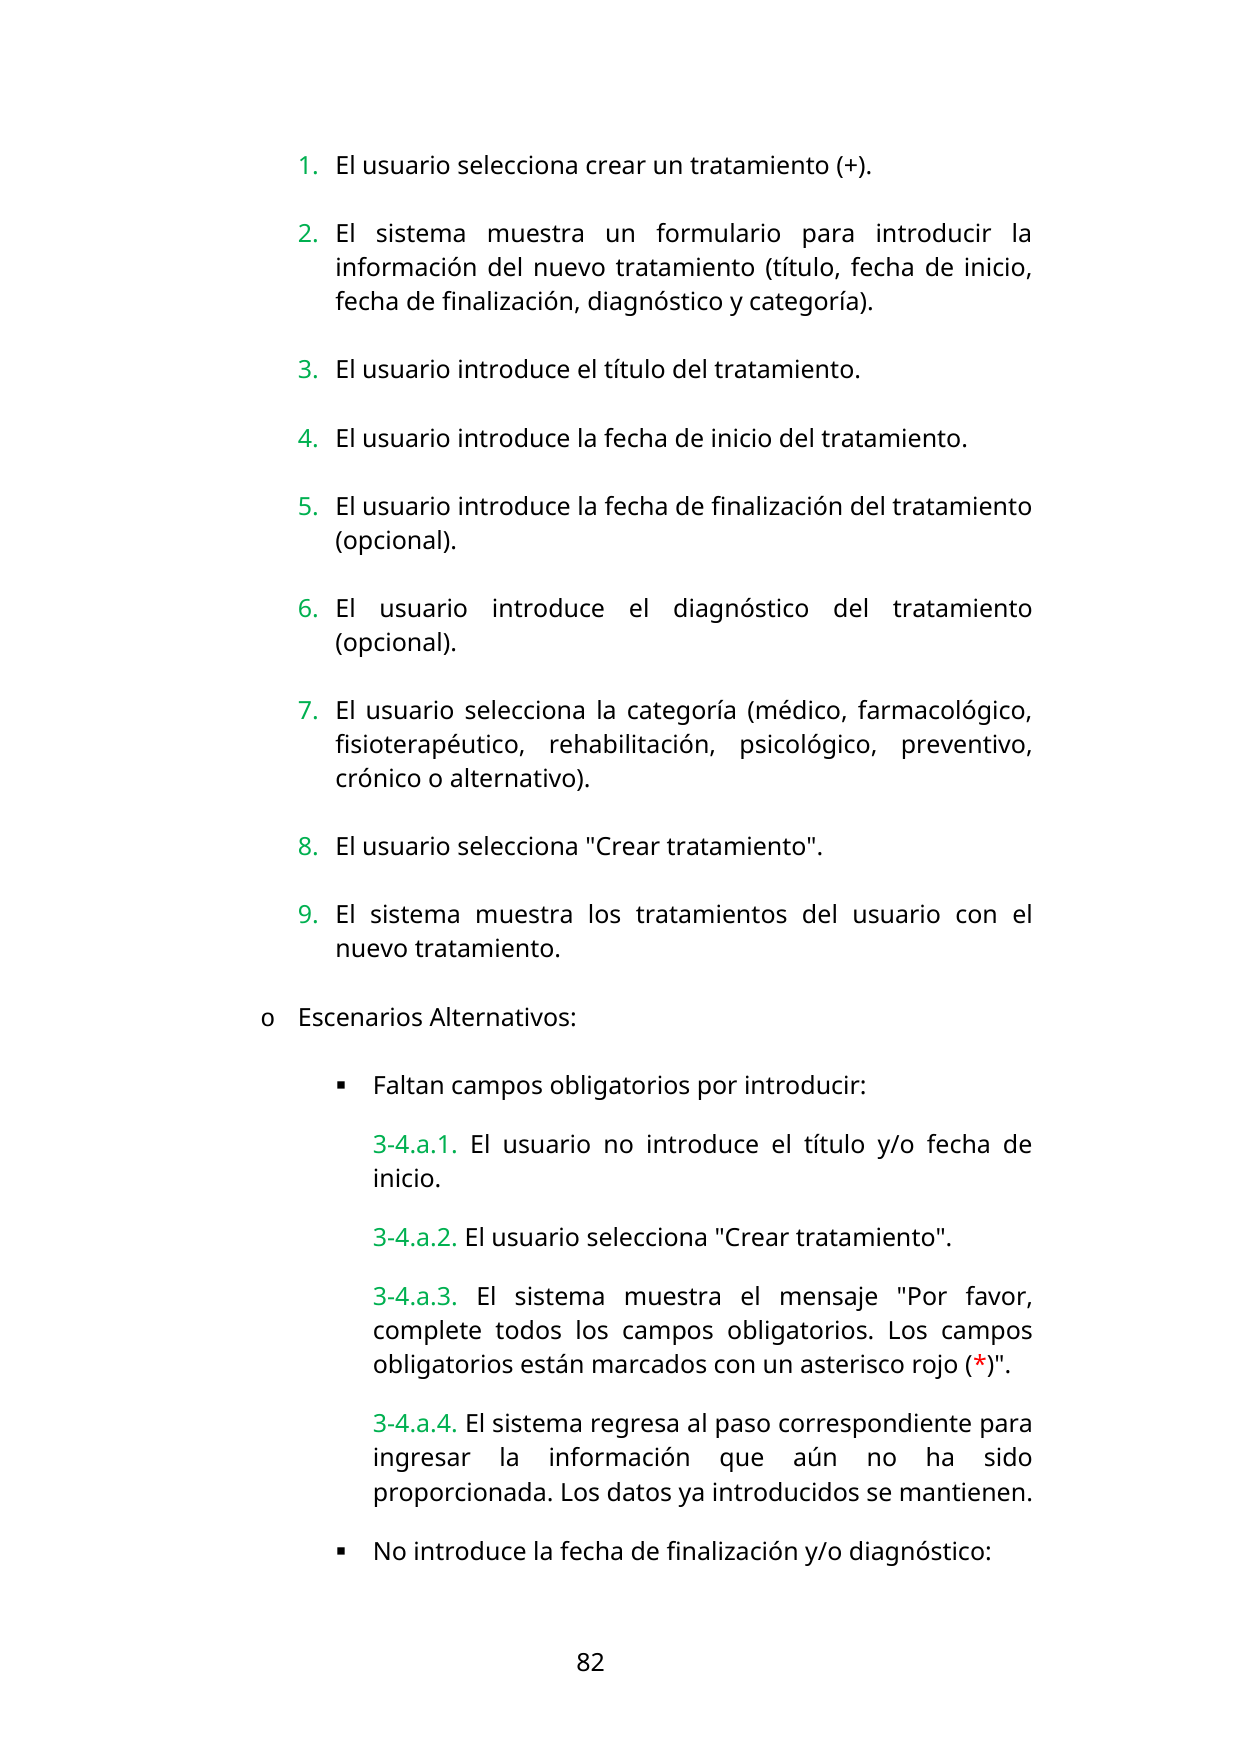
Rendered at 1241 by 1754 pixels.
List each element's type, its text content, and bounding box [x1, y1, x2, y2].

list El usuario selecciona crear un tratamiento (+). [298, 148, 1033, 182]
list El usuario selecciona la categoría (médico, farmacológico, fisioterapéutico, rehabilitación, psicológico, preventivo, crónico o alternativo). [298, 693, 1033, 795]
list El usuario selecciona "Crear tratamiento". [298, 829, 1033, 863]
list El usuario introduce la fecha de inicio del tratamiento. [298, 420, 1033, 454]
text 3-4.a.2. El usuario selecciona "Crear tratamiento". [373, 1220, 1033, 1254]
text 3-4.a.4. El sistema regresa al paso correspondiente para ingresar la información que aún no ha sido proporcionada. Los datos ya introducidos se mantienen. [373, 1406, 1033, 1508]
list El sistema muestra los tratamientos del usuario con el nuevo tratamiento. [298, 897, 1033, 965]
list El usuario introduce la fecha de finalización del tratamiento (opcional). [298, 488, 1033, 556]
text 3-4.a.1. El usuario no introduce el título y/o fecha de inicio. [373, 1127, 1033, 1195]
list El usuario introduce el diagnóstico del tratamiento (opcional). [298, 591, 1033, 659]
list No introduce la fecha de finalización y/o diagnóstico: [335, 1533, 1033, 1567]
list El usuario introduce el título del tratamiento. [298, 352, 1033, 386]
text 3-4.a.3. El sistema muestra el mensaje "Por favor, complete todos los campos obligatorios. Los campos obligatorios están marcados con un asterisco rojo (*)". [373, 1279, 1033, 1381]
list Escenarios Alternativos: [260, 999, 1033, 1033]
list El sistema muestra un formulario para introducir la información del nuevo tratamiento (título, fecha de inicio, fecha de finalización, diagnóstico y categoría). [298, 216, 1033, 318]
list Faltan campos obligatorios por introducir: [335, 1068, 1033, 1102]
